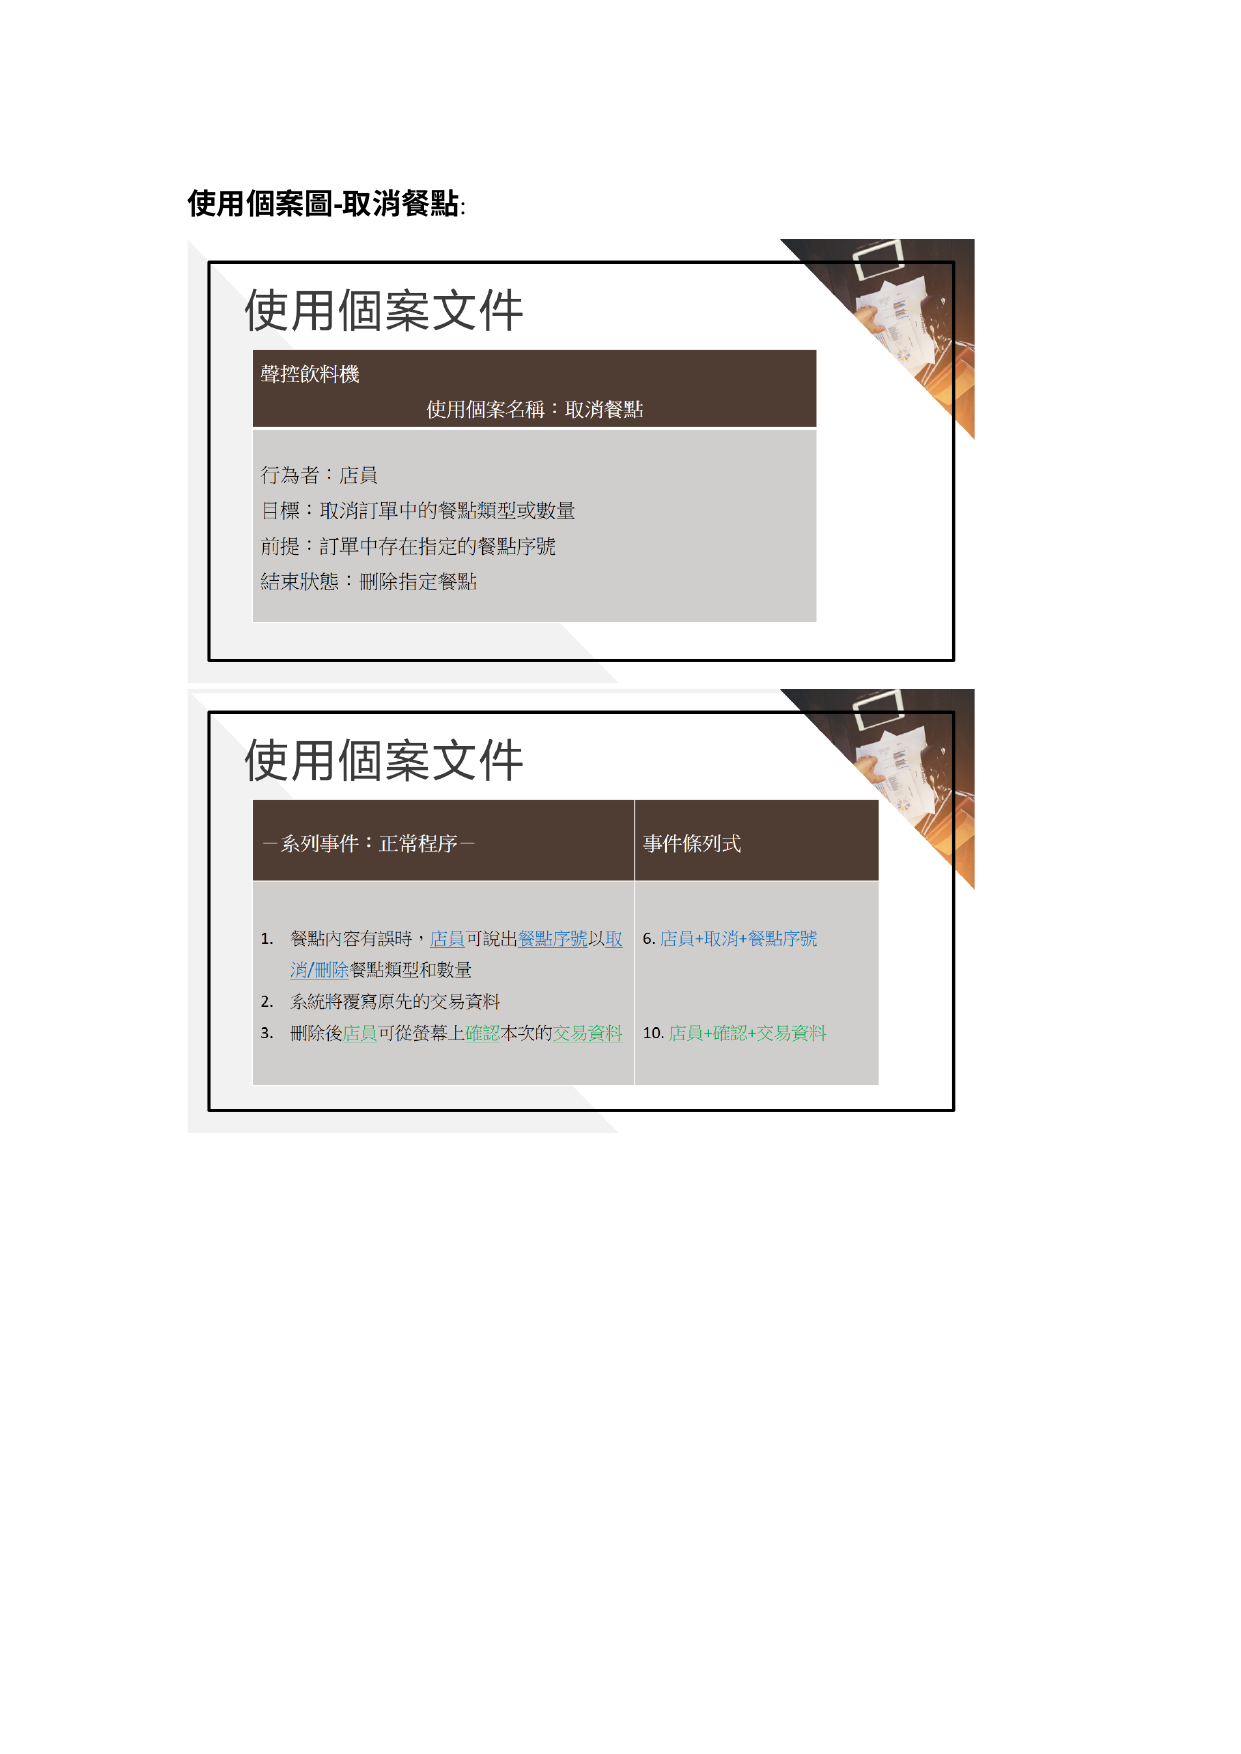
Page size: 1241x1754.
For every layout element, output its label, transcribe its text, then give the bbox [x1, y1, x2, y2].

picture [187, 689, 975, 1133]
picture [187, 239, 975, 683]
